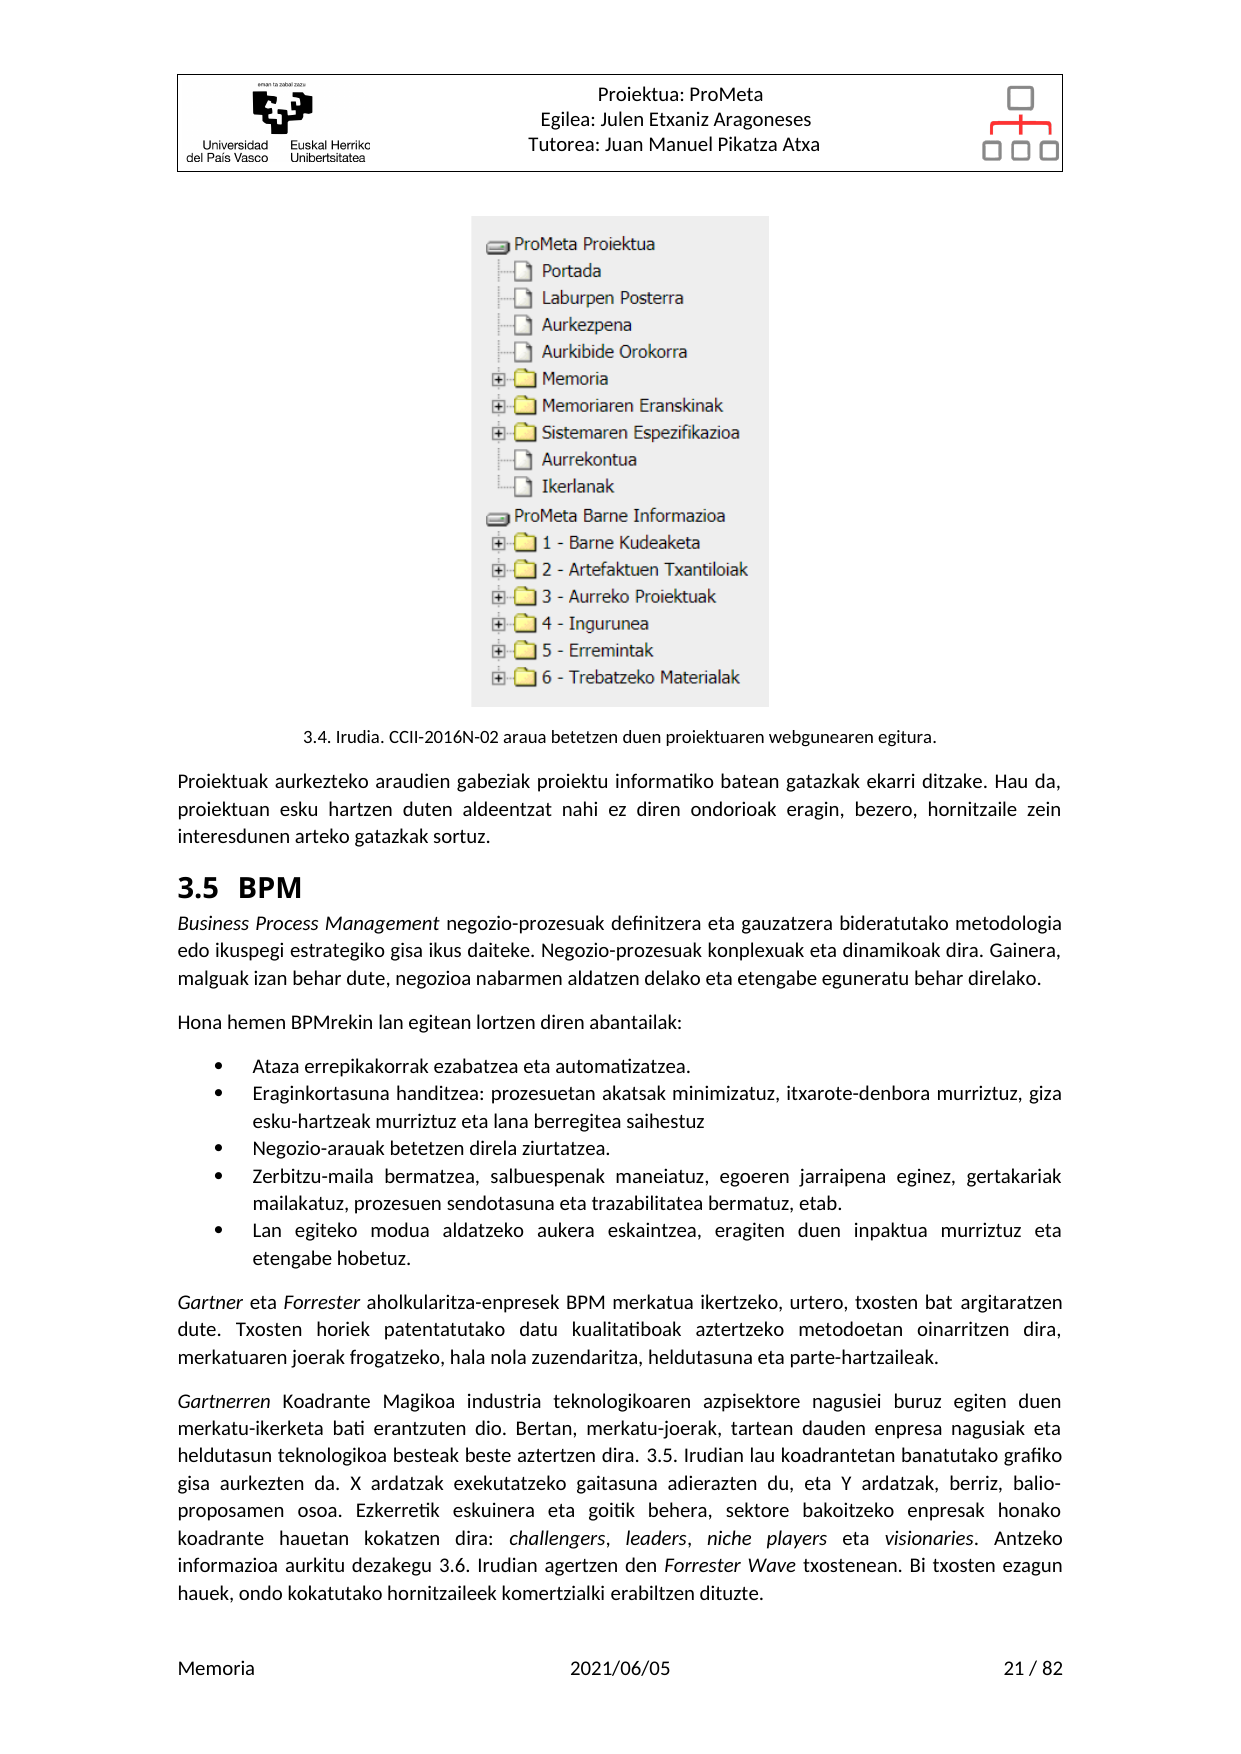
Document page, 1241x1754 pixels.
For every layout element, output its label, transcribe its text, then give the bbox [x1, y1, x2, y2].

list Eraginkortasuna handitzea: prozesuetan akatsak minimizatuz, itxarote-denbora murriztuz, giza esku-hartzeak murriztuz eta lana berregitea saihestuz [215, 1081, 1063, 1133]
list Lan egiteko modua aldatzeko aukera eskaintzea, eragiten duen inpaktua murriztuz eta etengabe hobetuz. [215, 1218, 1063, 1270]
list Negozio-arauak betetzen direla ziurtatzea. [215, 1135, 1063, 1161]
text Business Process Management negozio-prozesuak definitzera eta gauzatzera bideratutako metodologia edo ikuspegi estrategiko gisa ikus daiteke. Negozio-prozesuak konplexuak eta dinamikoak dira. Gainera, malguak izan behar dute, negozioa nabarmen aldatzen delako eta etengabe eguneratu behar direlako. [177, 910, 1063, 991]
list Ataza errepikakorrak ezabatzea eta automatizatzea. [215, 1053, 1063, 1079]
text Hona hemen BPMrekin lan egitean lortzen diren abantailak: [177, 1009, 1063, 1034]
text Proiektuak aurkezteko araudien gabeziak proiektu informatiko batean gatazkak ekarri ditzake. Hau da, proiektuan esku hartzen duten aldeentzat nahi ez diren ondorioak eragin, bezero, hornitzaile zein interesdunen arteko gatazkak sortuz. [177, 769, 1063, 849]
picture [978, 80, 1060, 162]
subtitle BPM [177, 867, 1063, 907]
picture [182, 80, 370, 162]
picture [471, 216, 769, 707]
text Gartner eta Forrester aholkularitza-enpresek BPM merkatua ikertzeko, urtero, txosten bat argitaratzen dute. Txosten horiek patentatutako datu kualitatiboak aztertzeko metodoetan oinarritzen dira, merkatuaren joerak frogatzeko, hala nola zuzendaritza, heldutasuna eta parte-hartzaileak. [177, 1289, 1063, 1369]
list Zerbitzu-maila bermatzea, salbuespenak maneiatuz, egoeren jarraipena eginez, gertakariak mailakatuz, prozesuen sendotasuna eta trazabilitatea bermatuz, etab. [215, 1163, 1063, 1216]
